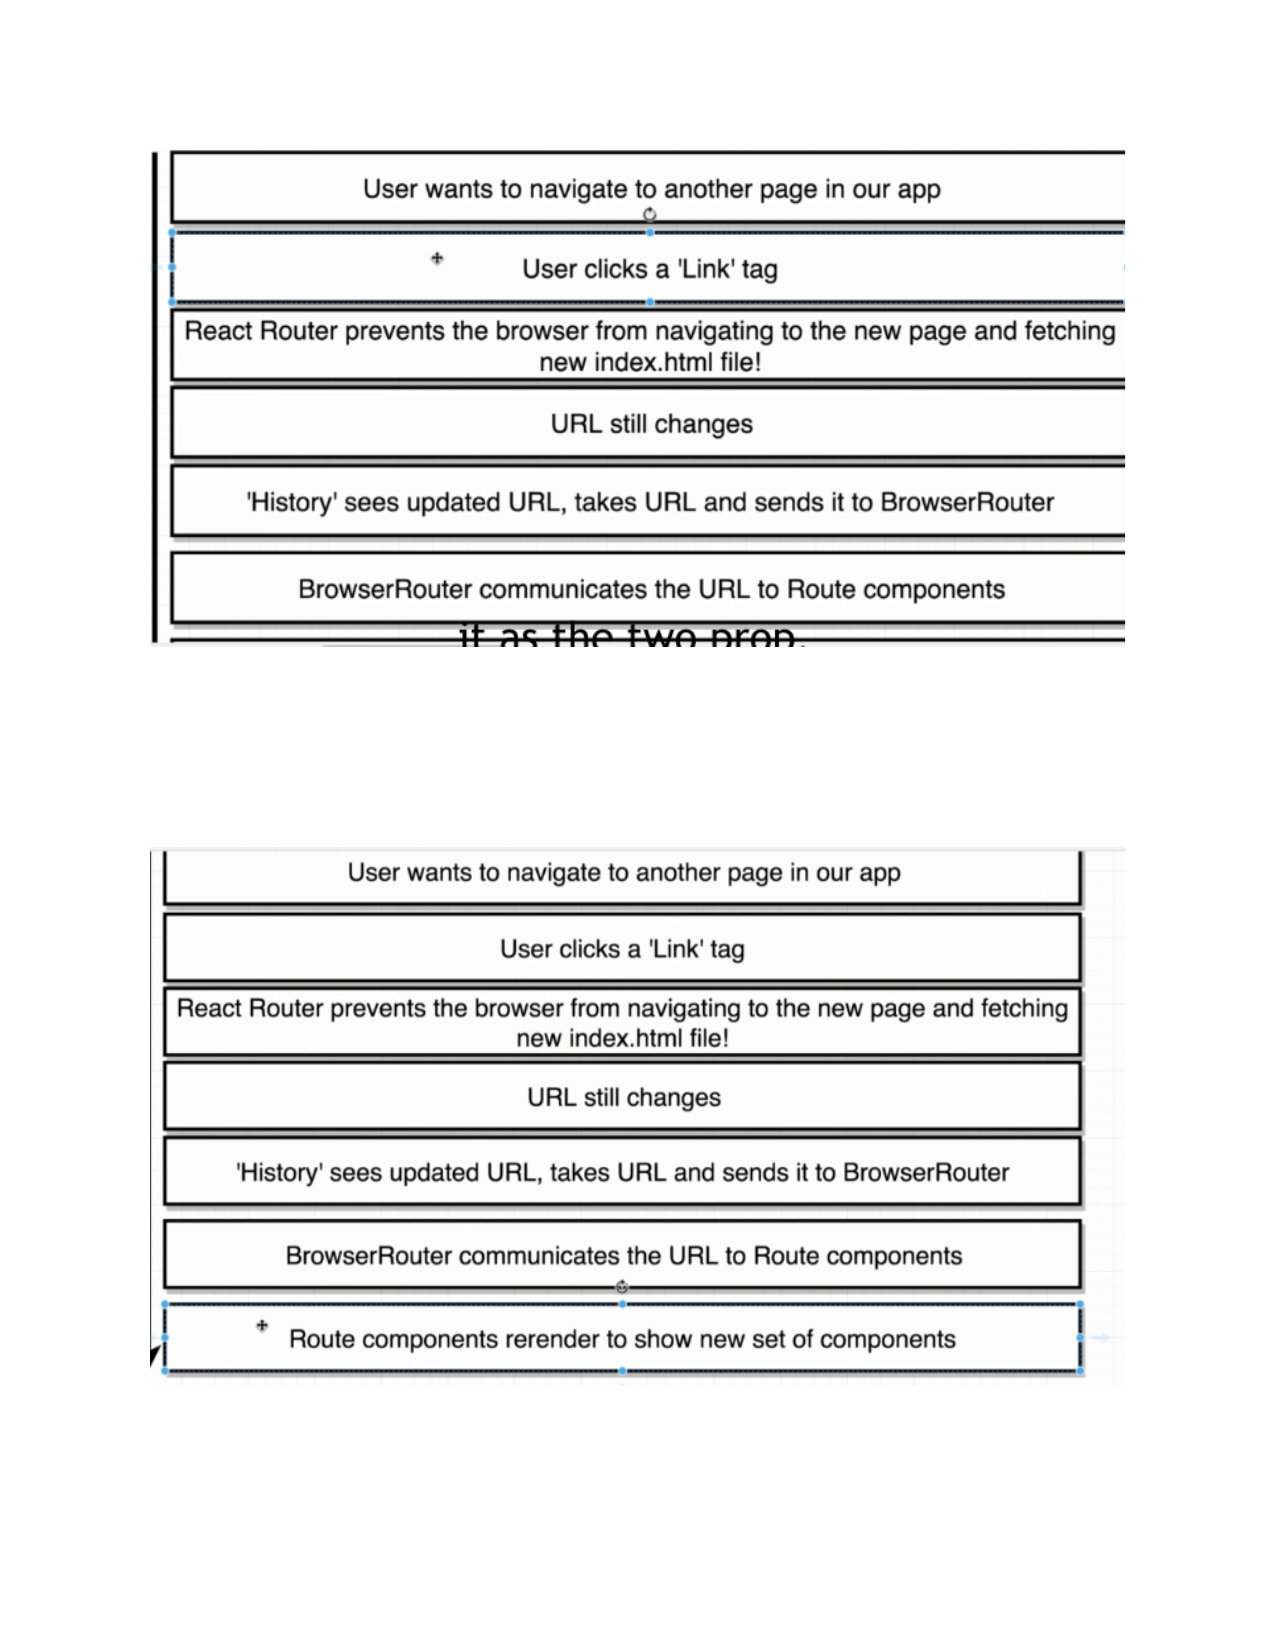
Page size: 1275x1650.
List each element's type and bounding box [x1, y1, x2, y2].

picture [150, 150, 1125, 647]
picture [150, 847, 1125, 1386]
